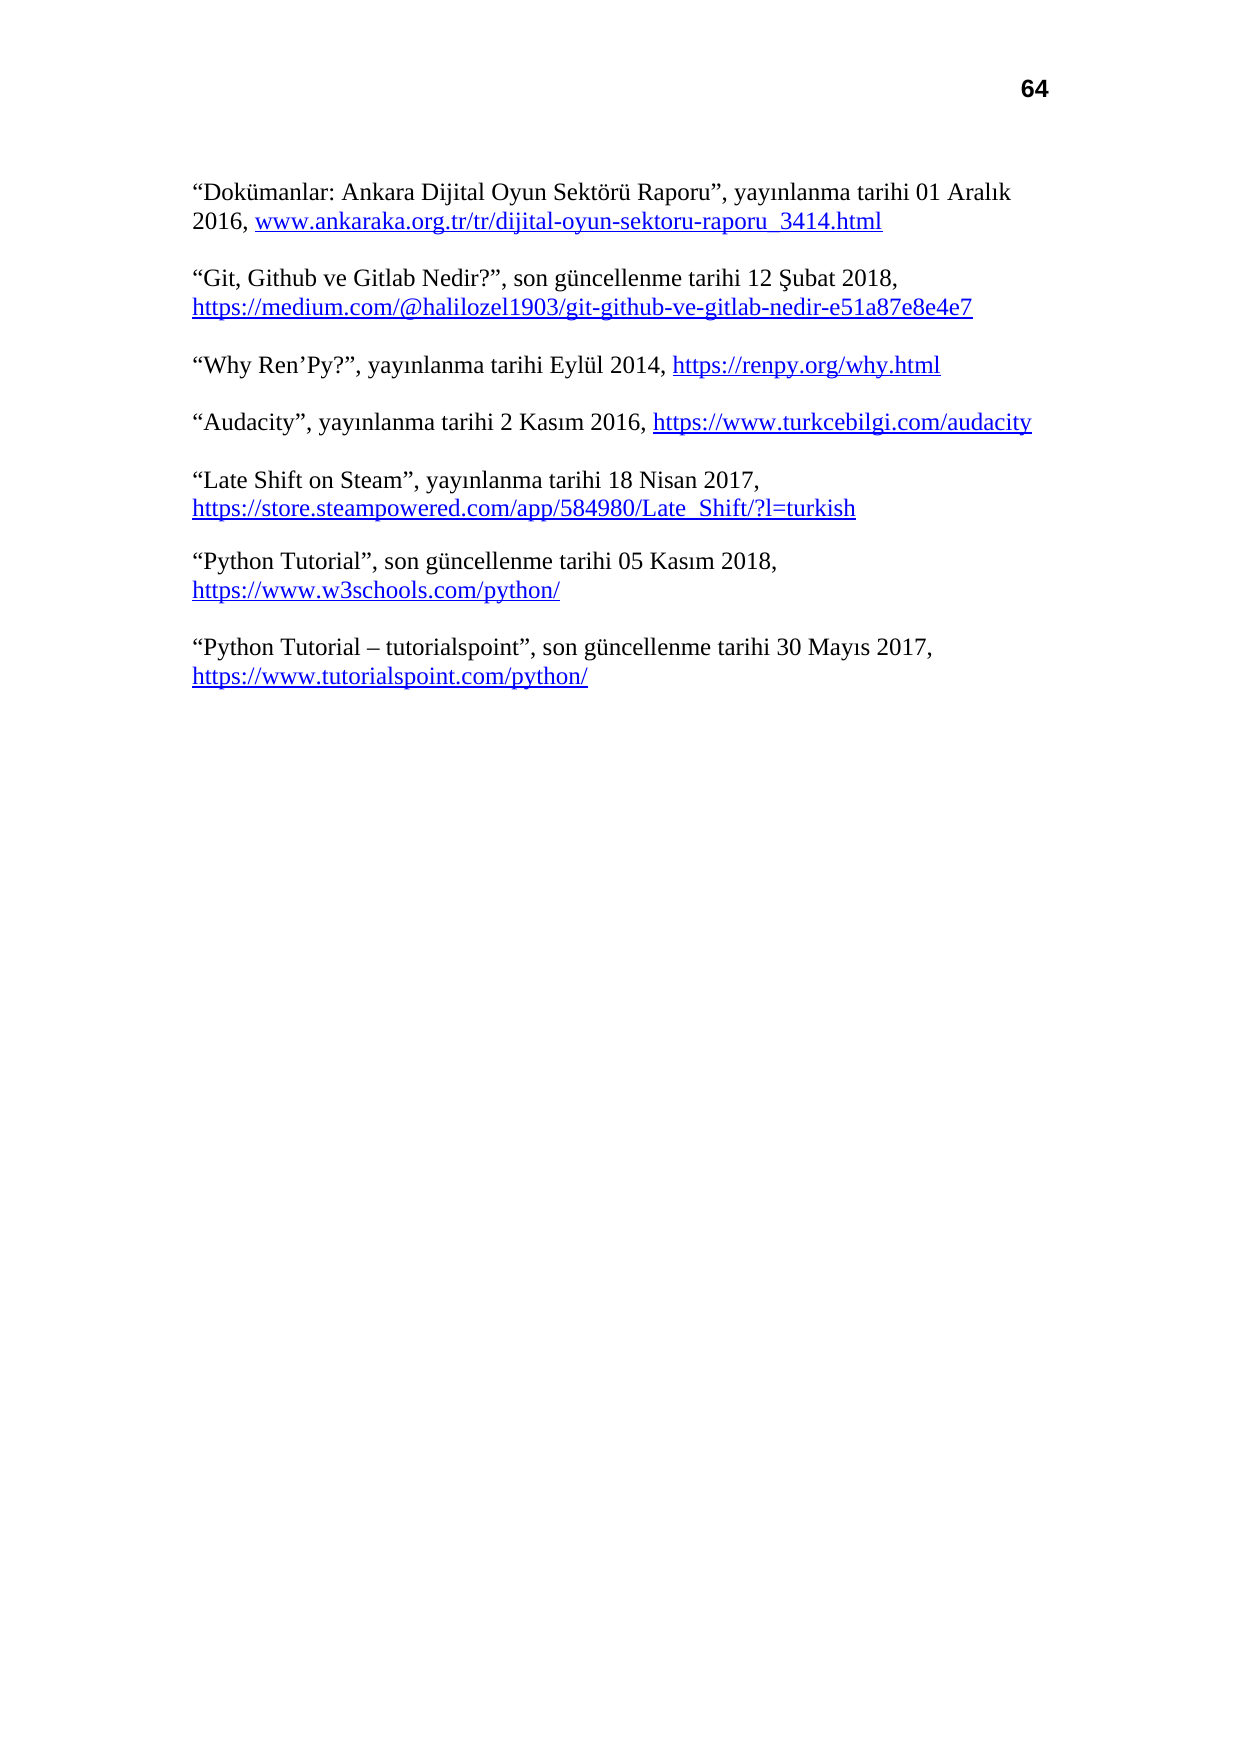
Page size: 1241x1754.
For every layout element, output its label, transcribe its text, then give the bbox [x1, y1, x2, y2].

text “Git, Github ve Gitlab Nedir?”, son güncellenme tarihi 12 Şubat 2018, [192, 263, 1048, 292]
text “Audacity”, yayınlanma tarihi 2 Kasım 2016, https://www.turkcebilgi.com/audacity [192, 407, 1048, 436]
text https://medium.com/@halilozel1903/git-github-ve-gitlab-nedir-e51a87e8e4e7 [192, 292, 1048, 321]
text “Late Shift on Steam”, yayınlanma tarihi 18 Nisan 2017, https://store.steampowered.com/app/584980/Late_Shift/?l=turkish [192, 465, 1048, 522]
text “Python Tutorial – tutorialspoint”, son güncellenme tarihi 30 Mayıs 2017, [192, 632, 1048, 661]
text https://www.w3schools.com/python/ [192, 575, 1048, 604]
text https://www.tutorialspoint.com/python/ [192, 661, 1048, 690]
text “Dokümanlar: Ankara Dijital Oyun Sektörü Raporu”, yayınlanma tarihi 01 Aralık 2016, www.ankaraka.org.tr/tr/dijital-oyun-sektoru-raporu_3414.html [192, 177, 1048, 235]
text “Python Tutorial”, son güncellenme tarihi 05 Kasım 2018, [192, 546, 1048, 575]
text “Why Ren’Py?”, yayınlanma tarihi Eylül 2014, https://renpy.org/why.html [192, 350, 1048, 378]
